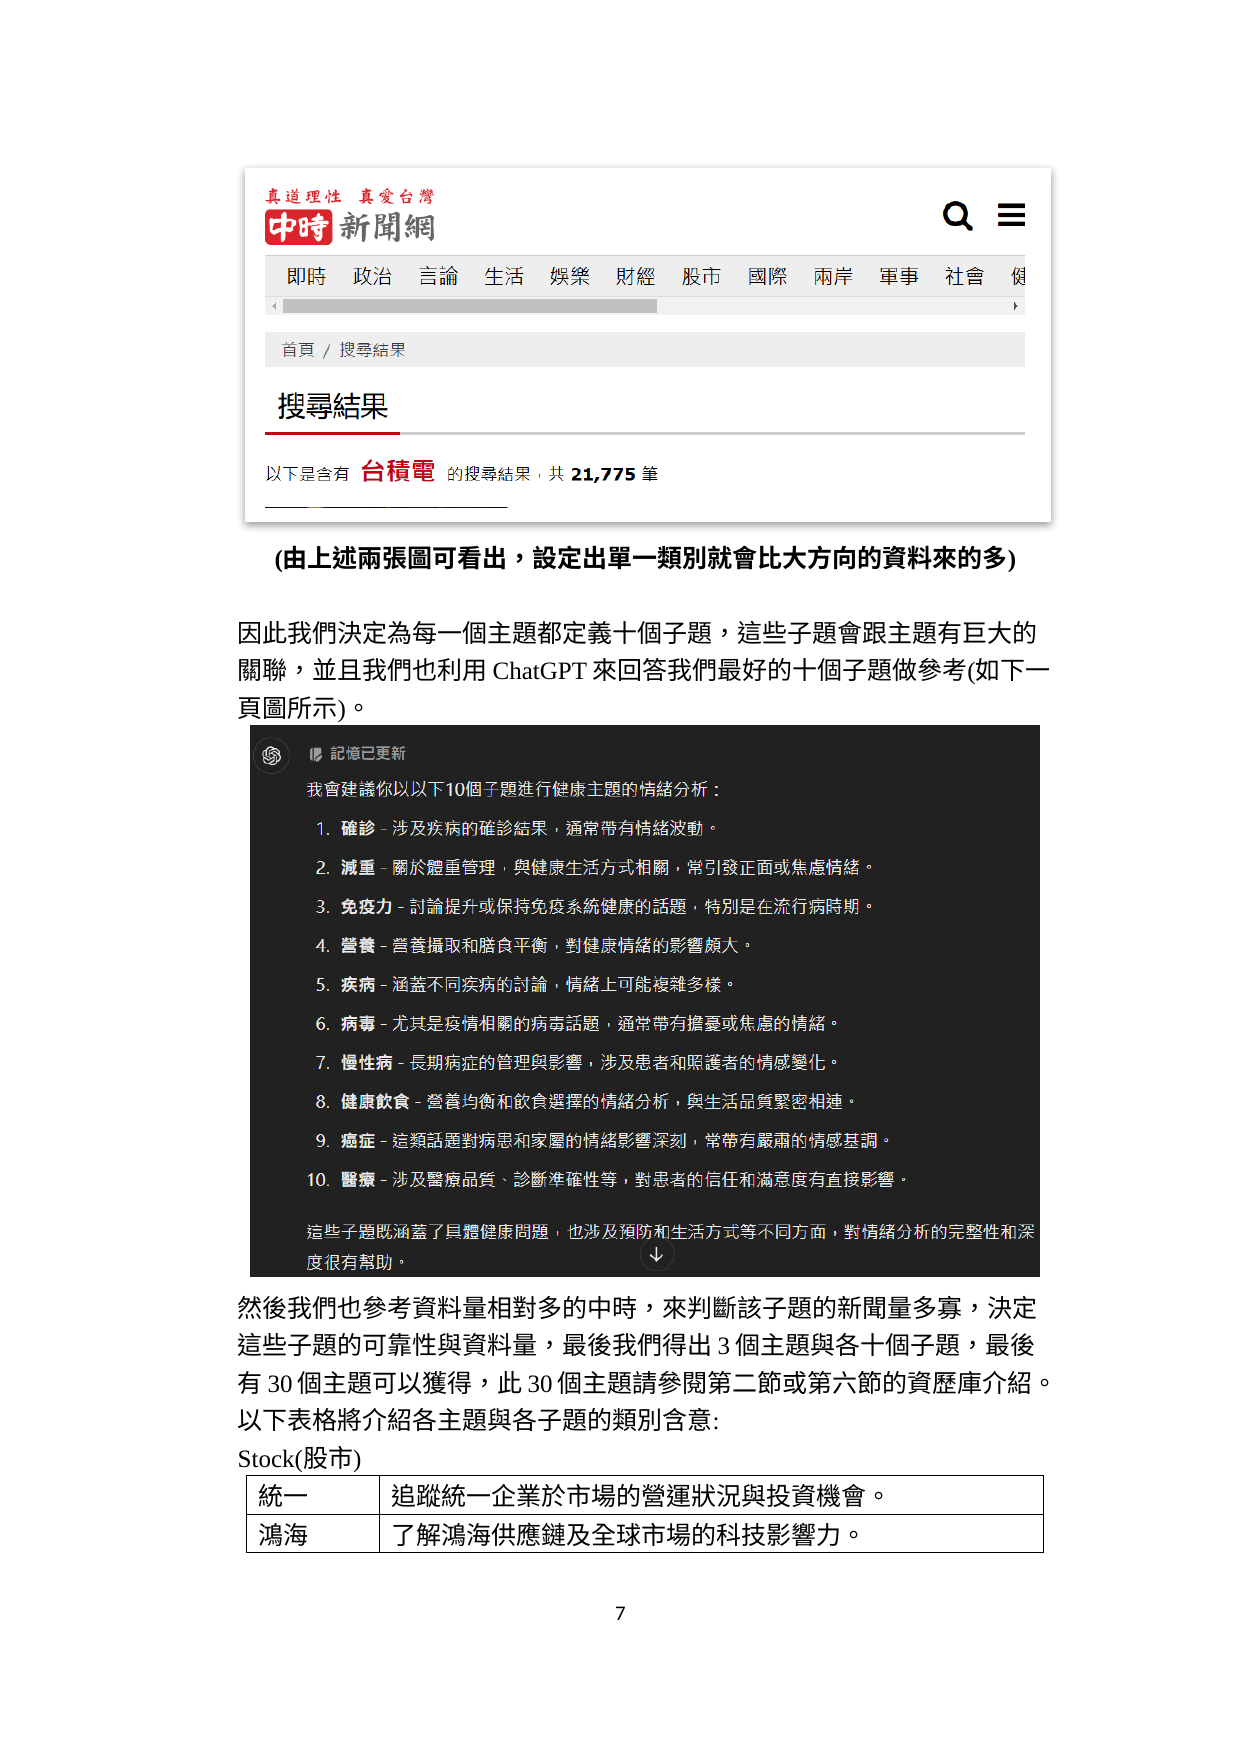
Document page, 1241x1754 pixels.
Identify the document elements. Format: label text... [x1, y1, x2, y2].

text Stock(股市) [187, 1437, 1053, 1475]
table_cell 鴻海 [247, 1515, 379, 1552]
list (由上述兩張圖可看出，設定出單一類別就會比大方向的資料來的多) [237, 537, 1053, 575]
table_header 追蹤統一企業於市場的營運狀況與投資機會。 [380, 1476, 1043, 1513]
table_cell 了解鴻海供應鏈及全球市場的科技影響力。 [380, 1515, 1043, 1552]
picture [250, 725, 1040, 1277]
text 以下表格將介紹各主題與各子題的類別含意: [187, 1400, 1053, 1437]
list 因此我們決定為每一個主題都定義十個子題，這些子題會跟主題有巨大的關聯，並且我們也利用ChatGPT來回答我們最好的十個子題做參考(如下一頁圖所示)。 [237, 612, 1053, 725]
table_header 統一 [247, 1476, 379, 1513]
picture [259, 183, 1036, 508]
list 然後我們也參考資料量相對多的中時，來判斷該子題的新聞量多寡，決定這些子題的可靠性與資料量，最後我們得出3個主題與各十個子題，最後有30個主題可以獲得，此30個主題請參閱第二節或第六節的資歷庫介紹。 [237, 1287, 1053, 1400]
